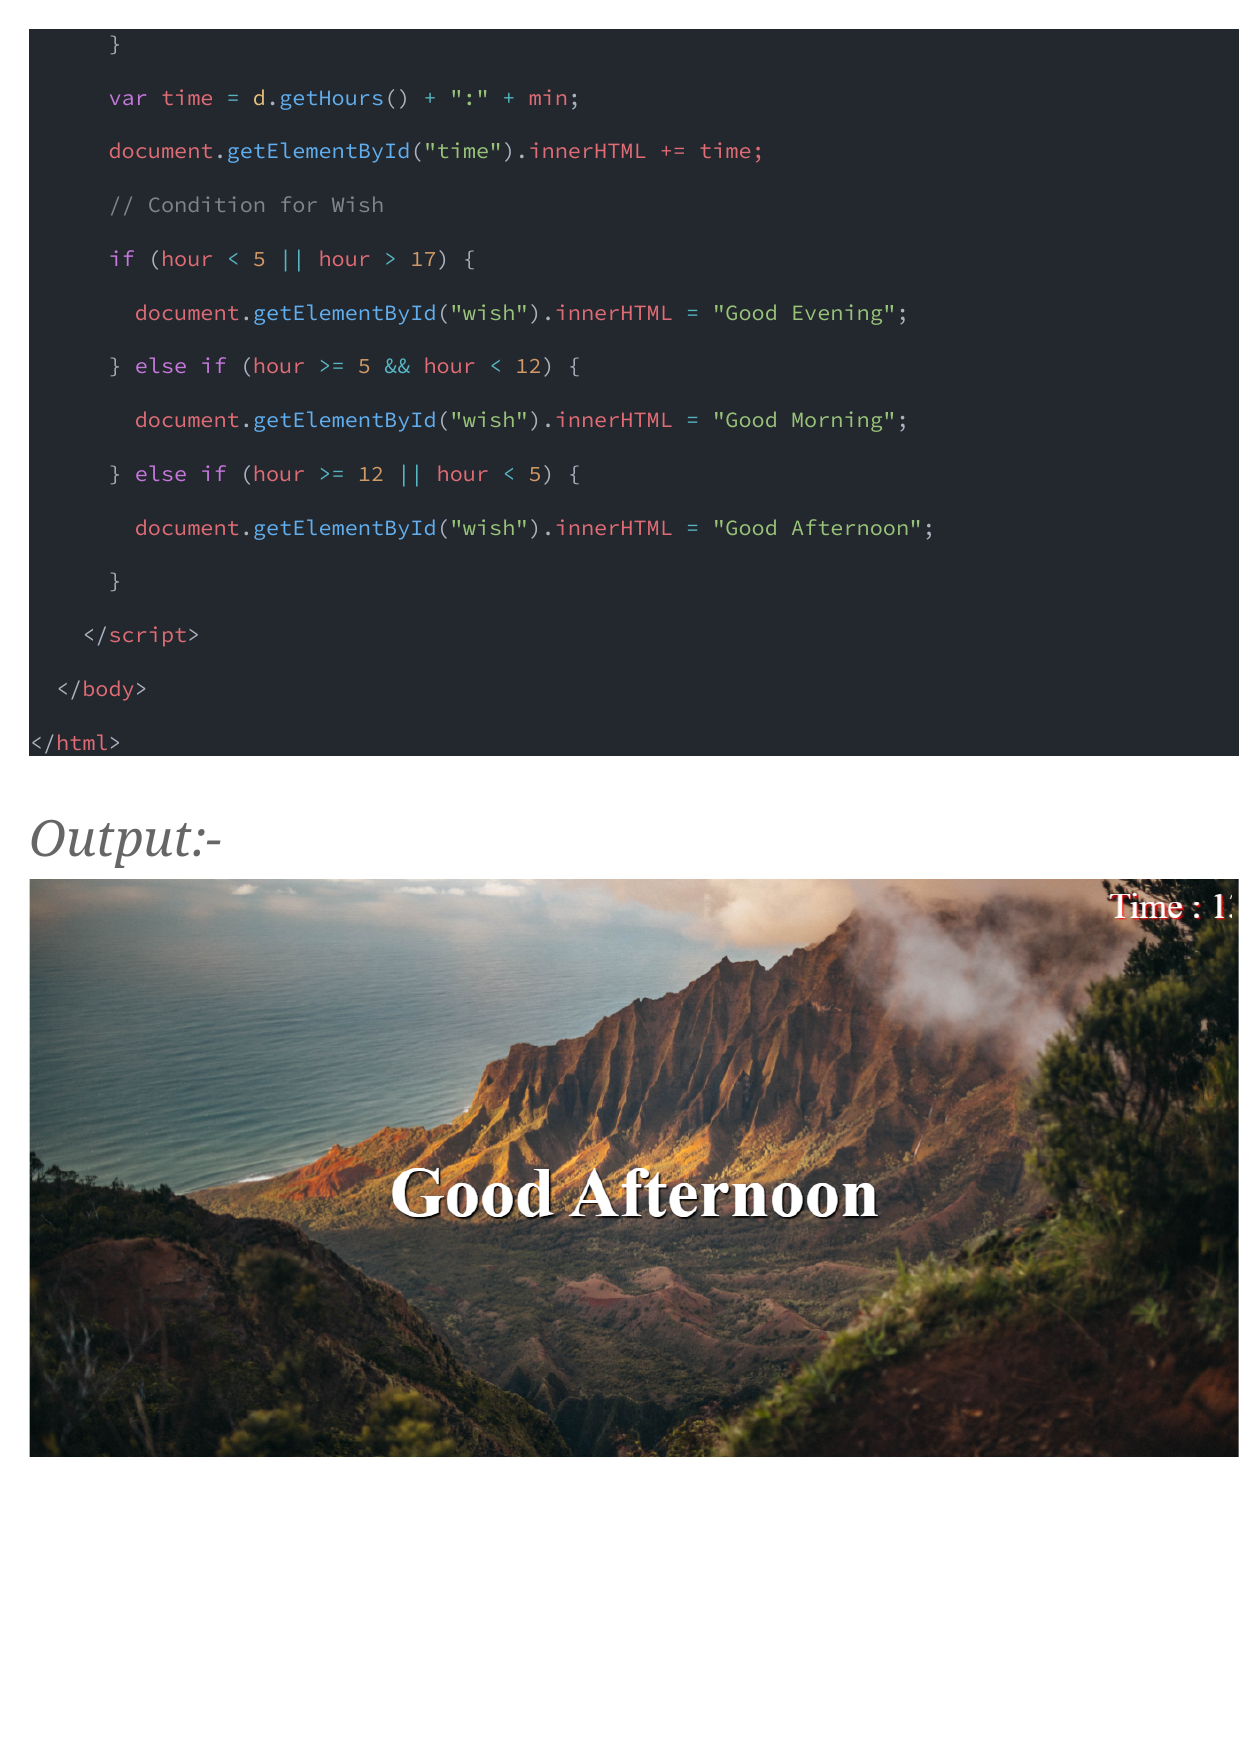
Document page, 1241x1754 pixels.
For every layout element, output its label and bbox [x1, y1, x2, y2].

picture [29, 879, 1239, 1457]
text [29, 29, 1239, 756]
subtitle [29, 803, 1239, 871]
